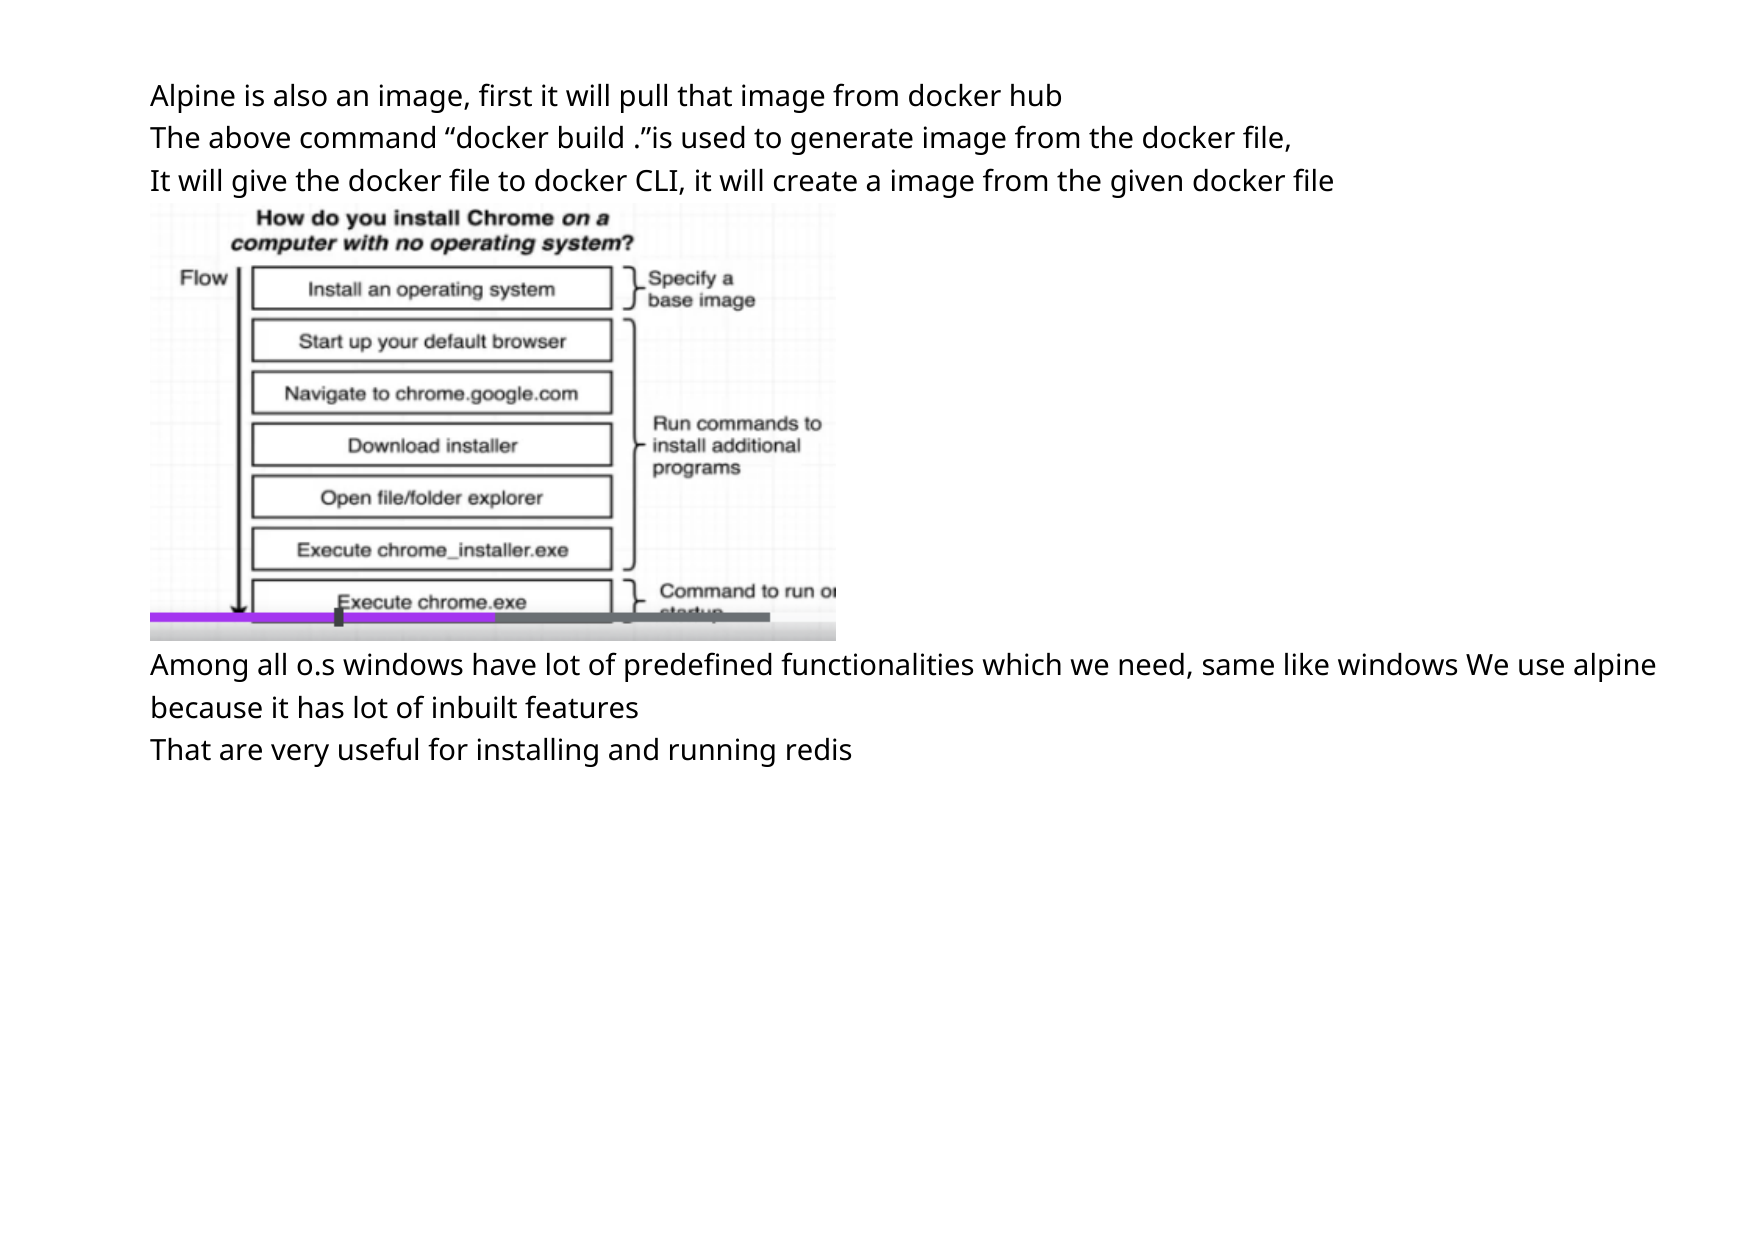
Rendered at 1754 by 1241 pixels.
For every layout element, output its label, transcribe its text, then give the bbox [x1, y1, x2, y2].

list The above command “docker build .”is used to generate image from the docker file, [150, 118, 1679, 157]
list It will give the docker file to docker CLI, it will create a image from the given docker file [150, 161, 1679, 200]
list Alpine is also an image, first it will pull that image from docker hub [150, 75, 1679, 115]
list Among all o.s windows have lot of predefined functionalities which we need, same like windows We use alpine because it has lot of inbuilt features [150, 644, 1679, 727]
list That are very useful for installing and running redis [150, 730, 1679, 769]
picture [150, 203, 836, 641]
